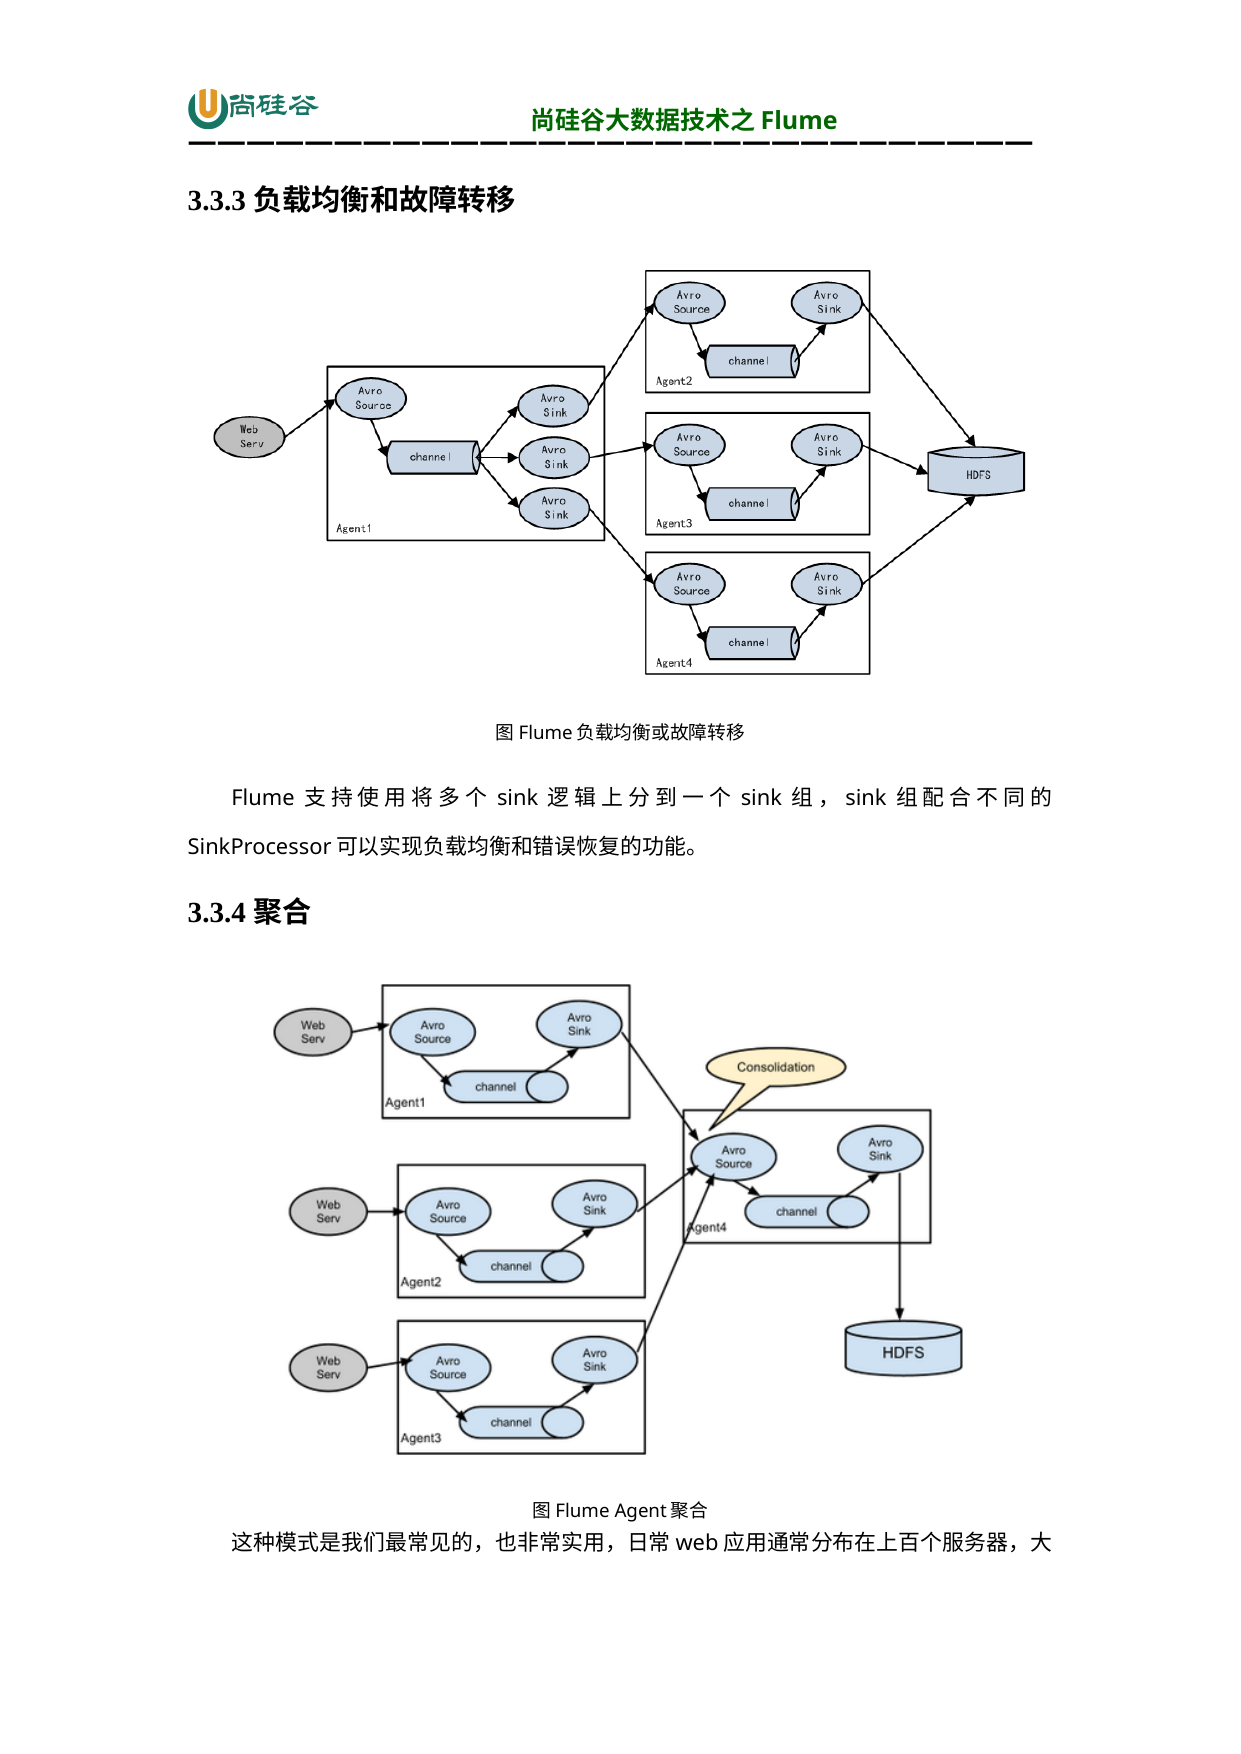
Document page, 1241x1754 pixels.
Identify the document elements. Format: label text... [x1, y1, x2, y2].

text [187, 1525, 1053, 1558]
subtitle 3.3.3 负载均衡和故障转移 [187, 165, 1053, 230]
text 图 Flume负载均衡或故障转移 [187, 715, 1053, 748]
text Flume支持使用将多个sink逻辑上分到一个sink组，sink组配合不同的SinkProcessor可以实现负载均衡和错误恢复的功能。 [187, 780, 1053, 861]
text 图 Flume Agent聚合 [187, 1493, 1053, 1525]
subtitle 3.3.4 聚合 [187, 877, 1053, 942]
